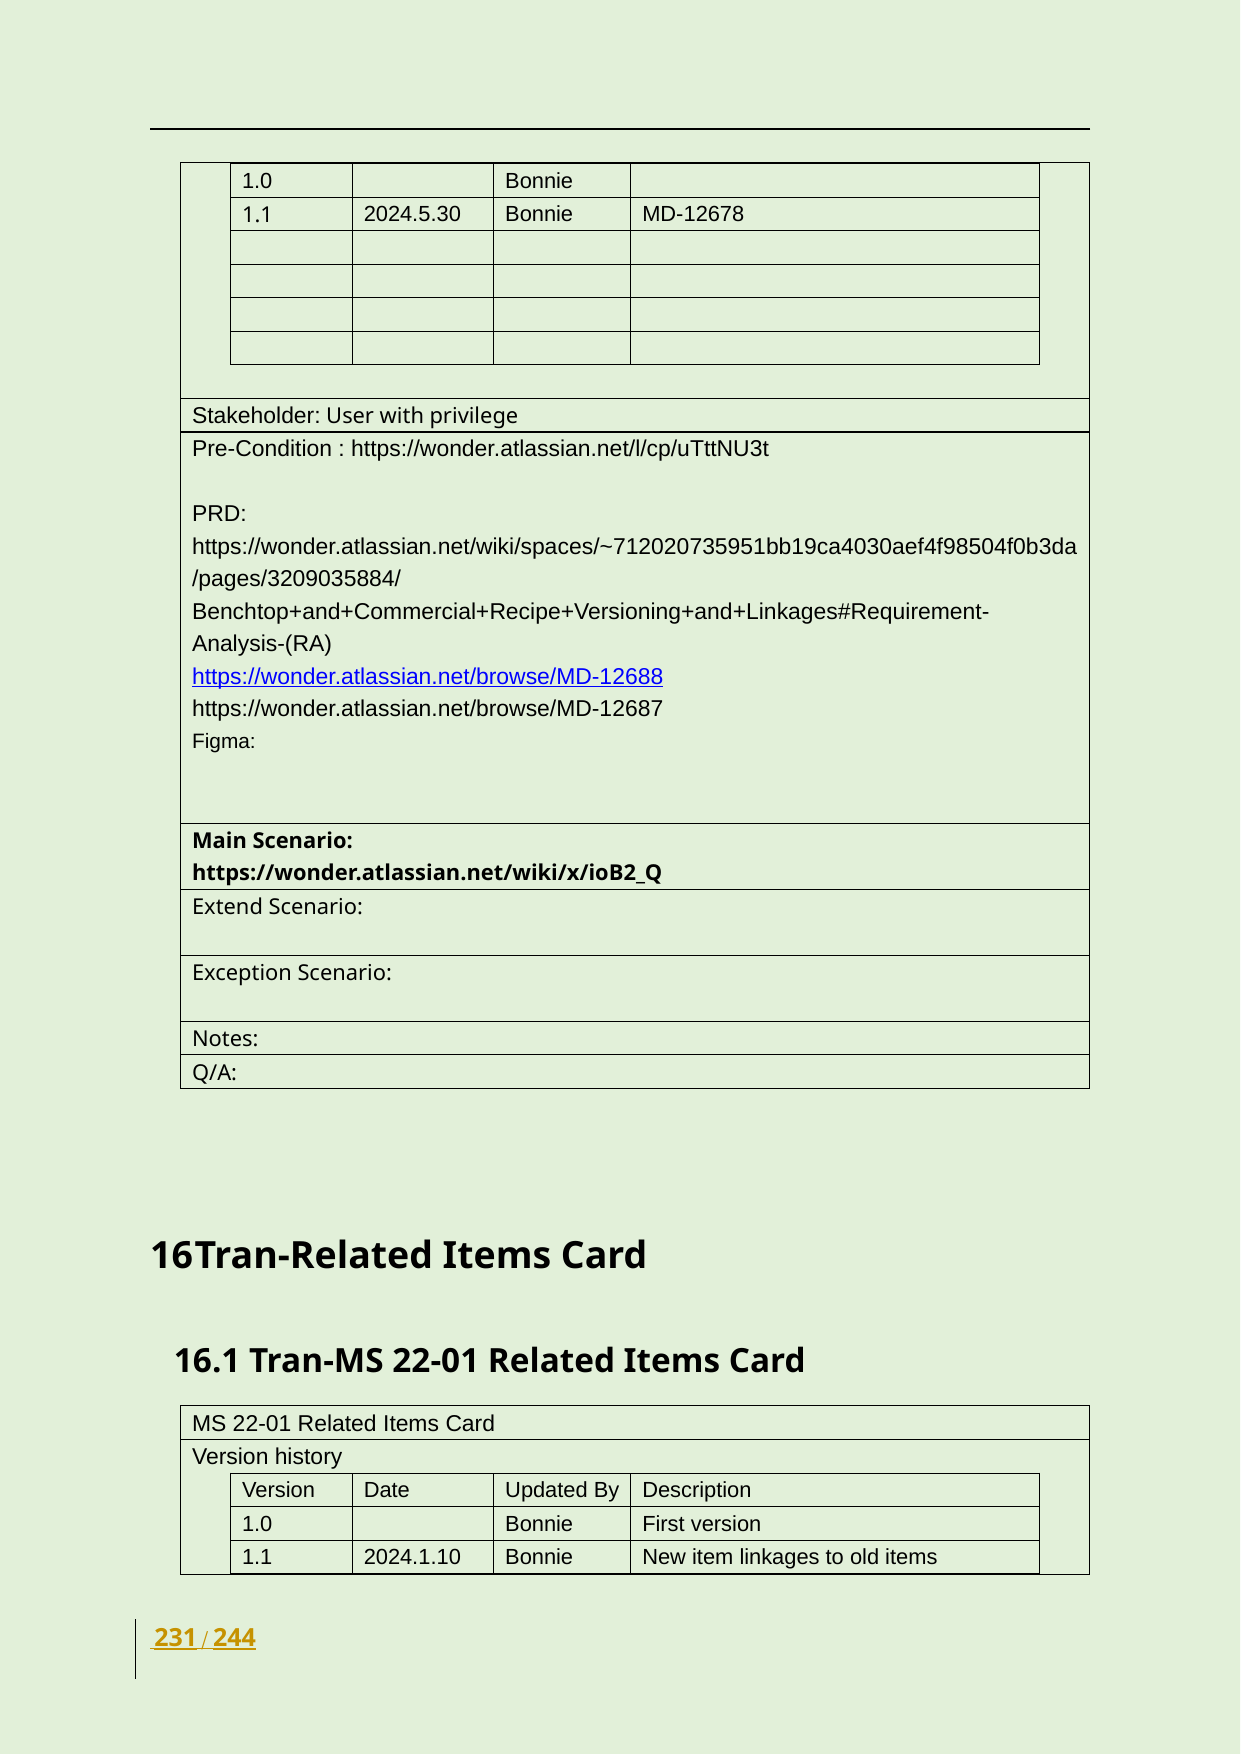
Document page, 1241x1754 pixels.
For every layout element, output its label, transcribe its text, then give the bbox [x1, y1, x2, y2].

table_cell Stakeholder: User with privilege [181, 399, 1089, 431]
subtitle Tran-MS 22-01 Related Items Card [174, 1327, 1090, 1392]
table_header MS 22-01 Related Items Card [181, 1406, 1089, 1439]
table_cell Version history [181, 1440, 1089, 1574]
table_cell Notes: [181, 1022, 1089, 1054]
table_cell Q/A: [181, 1055, 1089, 1088]
table_cell Exception Scenario: [181, 956, 1089, 1021]
table_cell Main Scenario: https://wonder.atlassian.net/wiki/x/ioB2_Q [181, 824, 1089, 888]
table_cell Extend Scenario: [181, 890, 1089, 954]
table_cell Pre-Condition : https://wonder.atlassian.net/l/cp/uTttNU3t PRD: https://wonder.atlassian.net/wiki/spaces/~712020735951bb19ca4030aef4f98504f0b3da/pages/3209035884/Benchtop+and+Commercial+Recipe+Versioning+and+Linkages#Requirement-Analysis-(RA) https://wonder.atlassian.net/browse/MD-12688 https://wonder.atlassian.net/browse/MD-12687 Figma: [181, 433, 1089, 822]
subtitle Tran-Related Items Card [150, 1222, 1090, 1287]
table_cell Version history [181, 163, 1089, 398]
